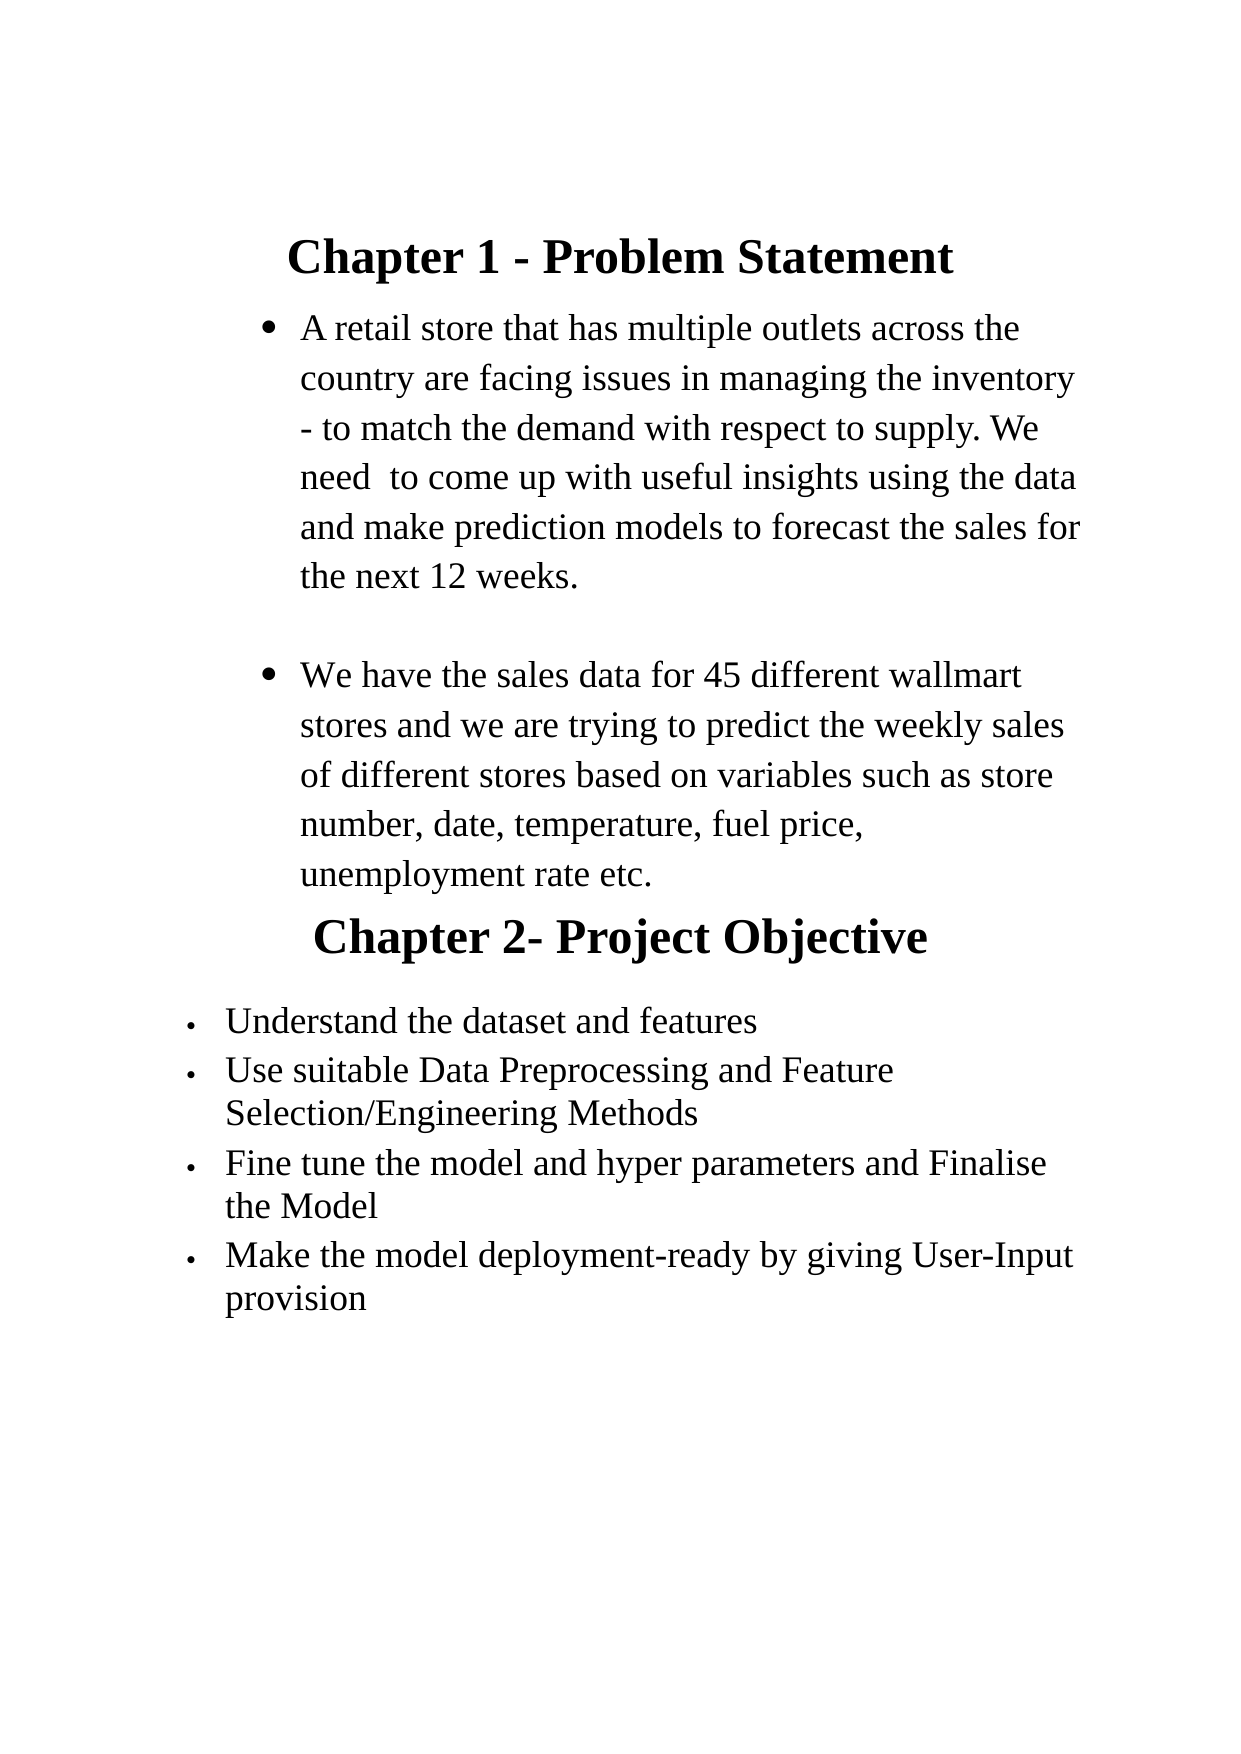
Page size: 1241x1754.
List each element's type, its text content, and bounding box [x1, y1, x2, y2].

list We have the sales data for 45 different wallmart stores and we are trying to predict the weekly sales of different stores based on variables such as store number, date, temperature, fuel price, unemployment rate etc. [262, 653, 1090, 894]
text Chapter 1 - Problem Statement [150, 227, 1090, 284]
list A retail store that has multiple outlets across the country are facing issues in managing the inventory - to match the demand with respect to supply. We need to come up with useful insights using the data and make prediction models to forecast the sales for the next 12 weeks. [262, 306, 1090, 597]
text Chapter 2- Project Objective [150, 907, 1090, 964]
list Make the model deployment-ready by giving User-Input provision [187, 1233, 1090, 1319]
list Understand the dataset and features [187, 998, 1090, 1041]
list Use suitable Data Preprocessing and Feature Selection/Engineering Methods [187, 1048, 1090, 1134]
list Fine tune the model and hyper parameters and Finalise the Model [187, 1140, 1090, 1226]
